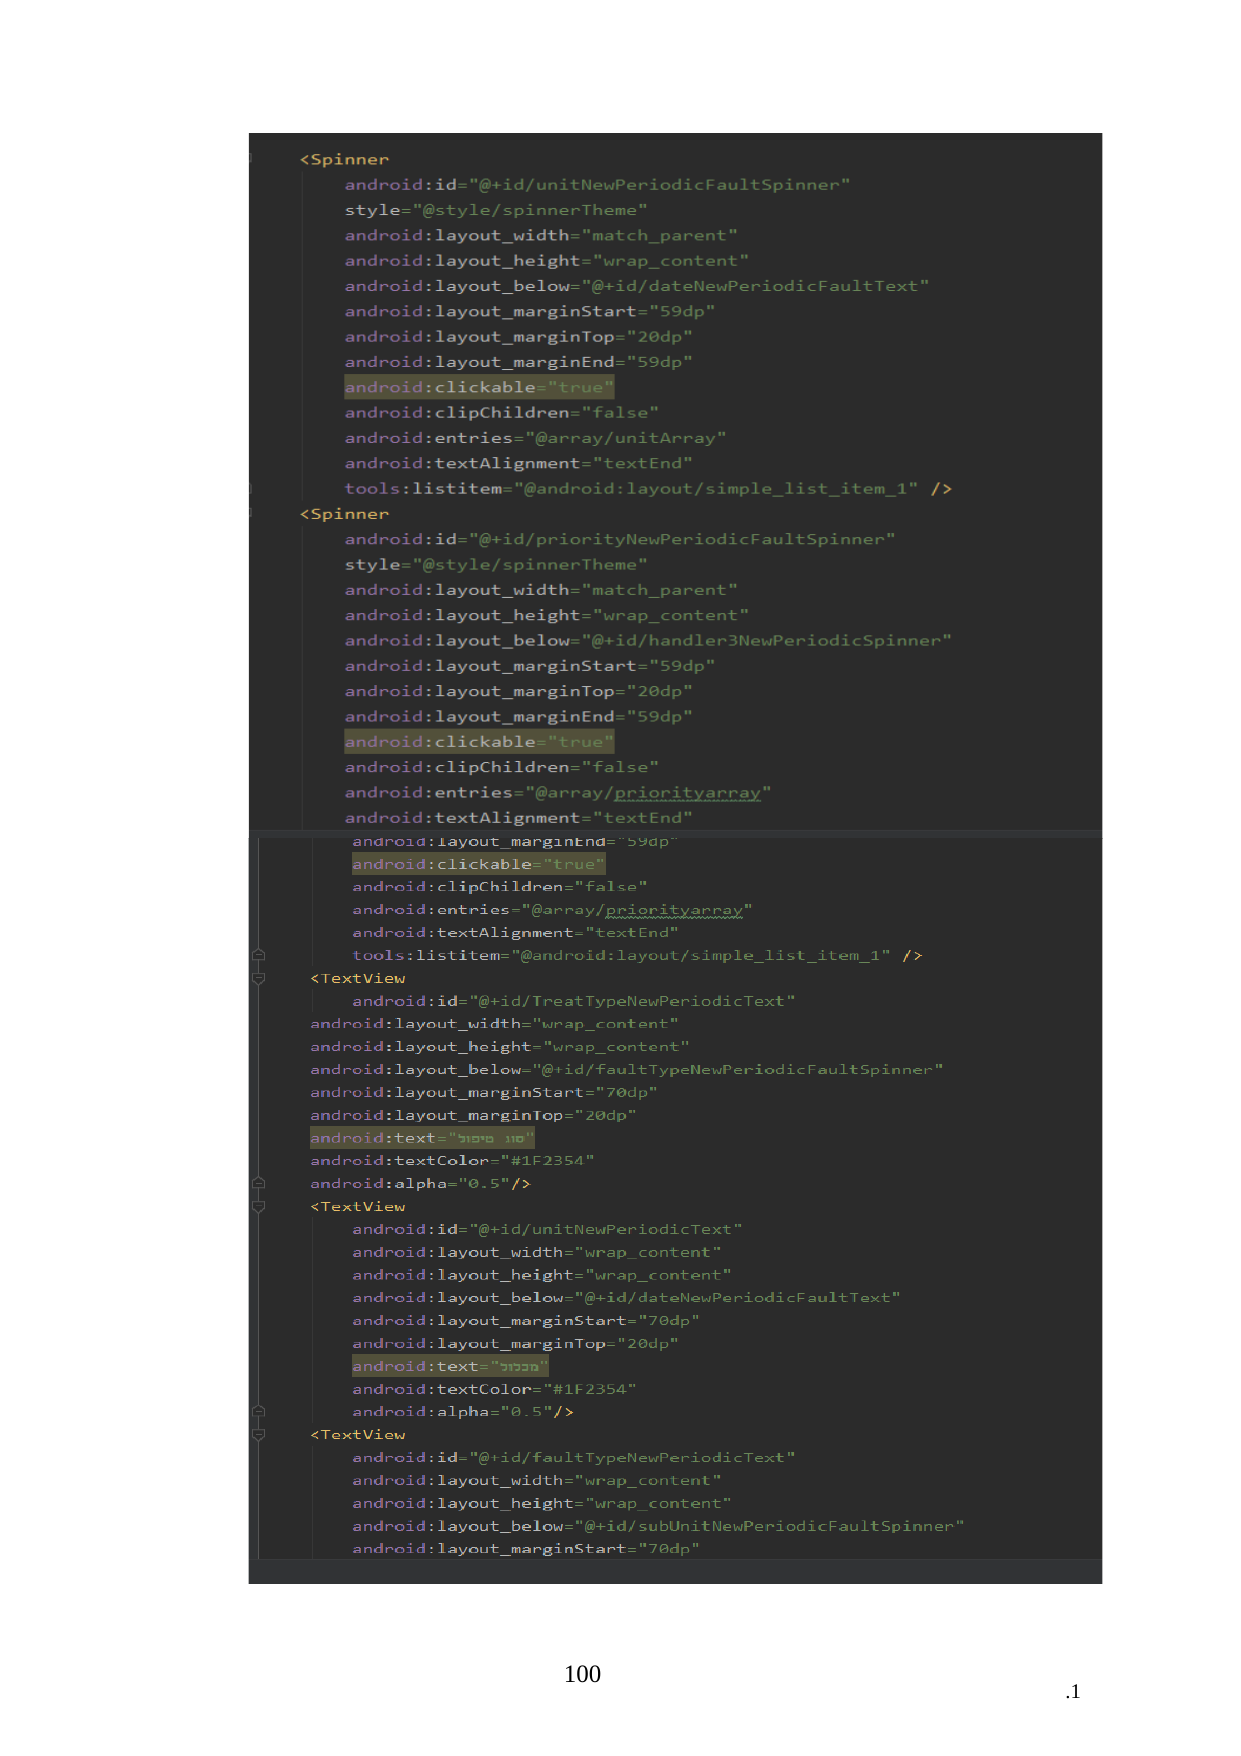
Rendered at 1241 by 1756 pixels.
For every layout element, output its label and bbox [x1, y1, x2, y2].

picture [248, 133, 1103, 1584]
